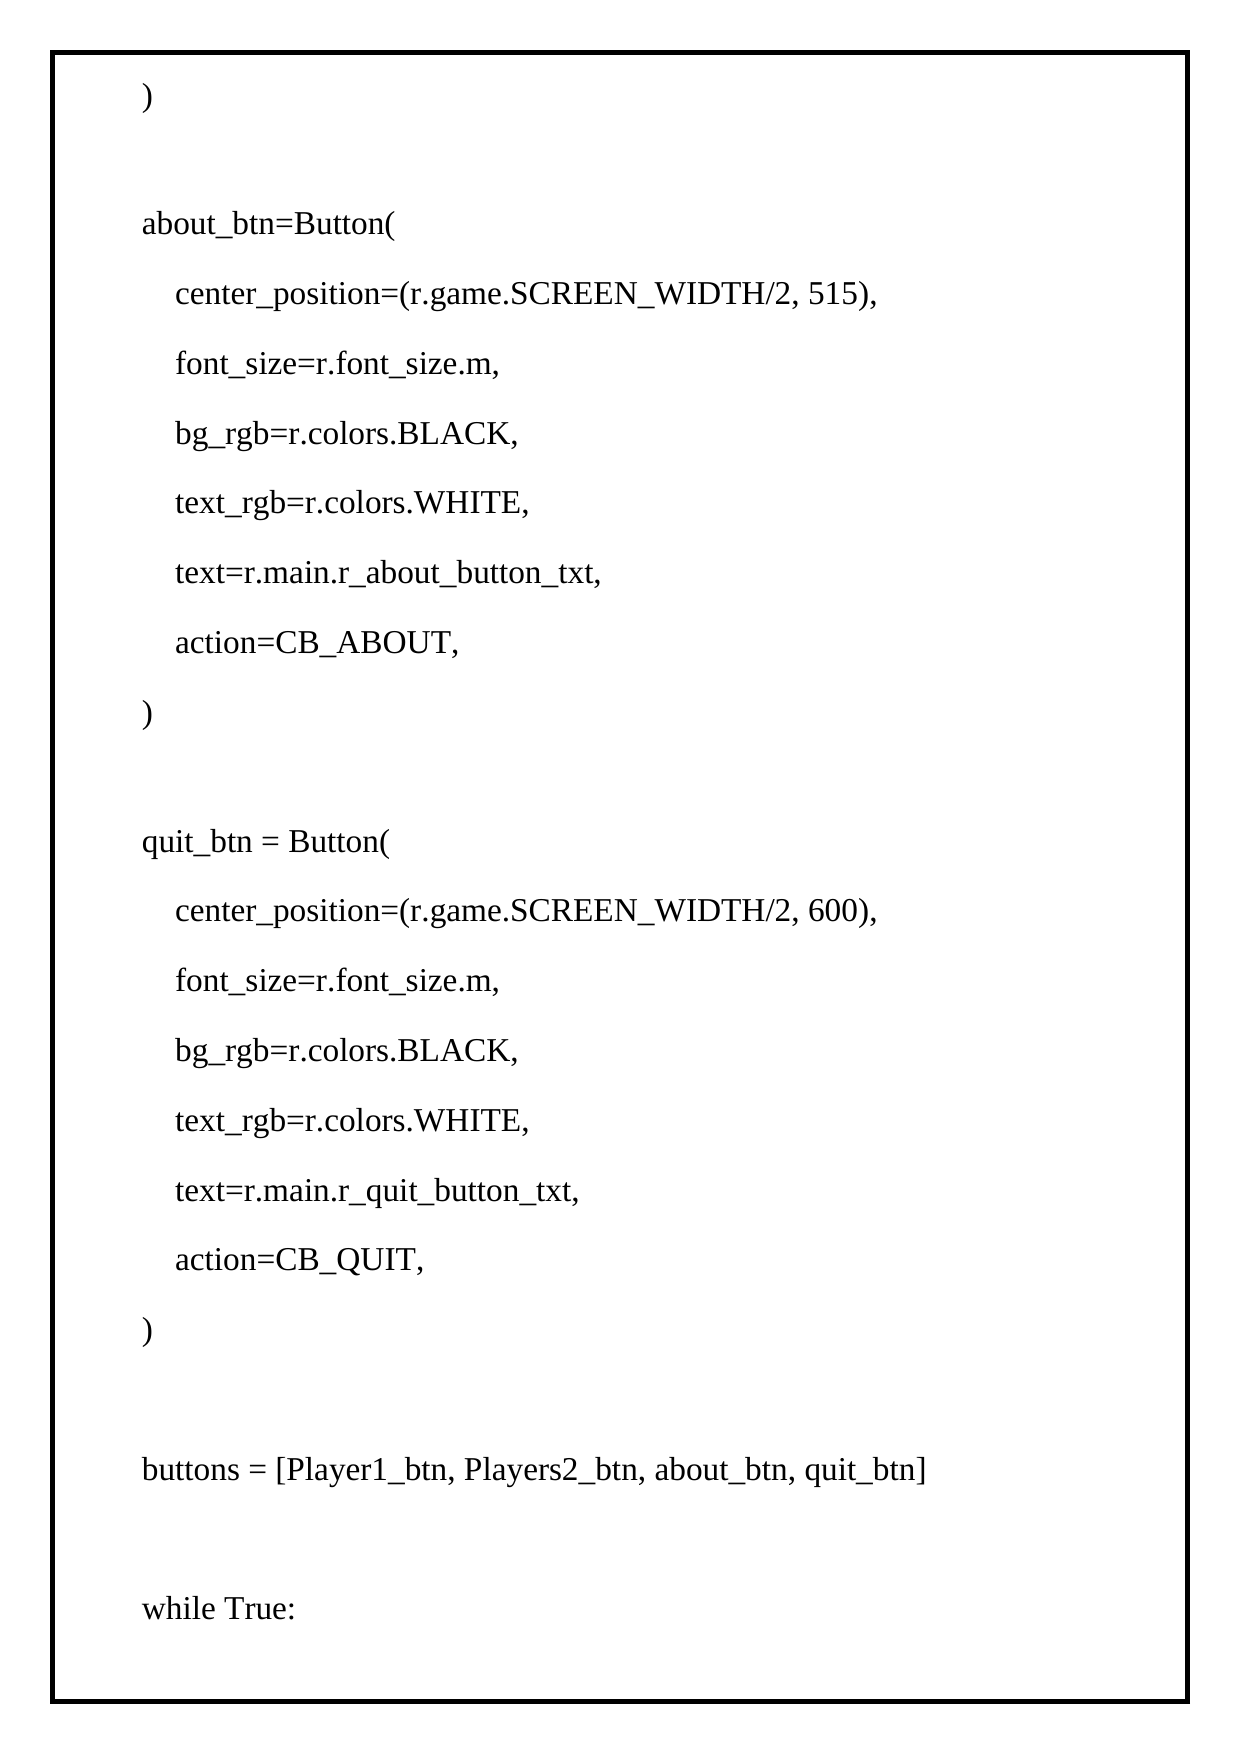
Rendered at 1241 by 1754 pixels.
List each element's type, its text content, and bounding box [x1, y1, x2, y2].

text font_size=r.font_size.m, [75, 343, 1165, 382]
text action=CB_ABOUT, [75, 622, 1165, 661]
text about_btn=Button( [75, 204, 1165, 242]
text while True: [75, 1588, 1165, 1627]
text text=r.main.r_quit_button_txt, [75, 1170, 1165, 1208]
text font_size=r.font_size.m, [75, 960, 1165, 999]
text bg_rgb=r.colors.BLACK, [75, 1030, 1165, 1068]
text text_rgb=r.colors.WHITE, [75, 483, 1165, 521]
text text_rgb=r.colors.WHITE, [75, 1100, 1165, 1138]
text ) [75, 1309, 1165, 1348]
text bg_rgb=r.colors.BLACK, [75, 413, 1165, 451]
text buttons = [Player1_btn, Players2_btn, about_btn, quit_btn] [75, 1449, 1165, 1487]
text ) [75, 75, 1165, 113]
text quit_btn = Button( [75, 821, 1165, 859]
text action=CB_QUIT, [75, 1239, 1165, 1278]
text text=r.main.r_about_button_txt, [75, 553, 1165, 591]
text ) [75, 692, 1165, 731]
text center_position=(r.game.SCREEN_WIDTH/2, 515), [75, 273, 1165, 312]
text center_position=(r.game.SCREEN_WIDTH/2, 600), [75, 891, 1165, 929]
